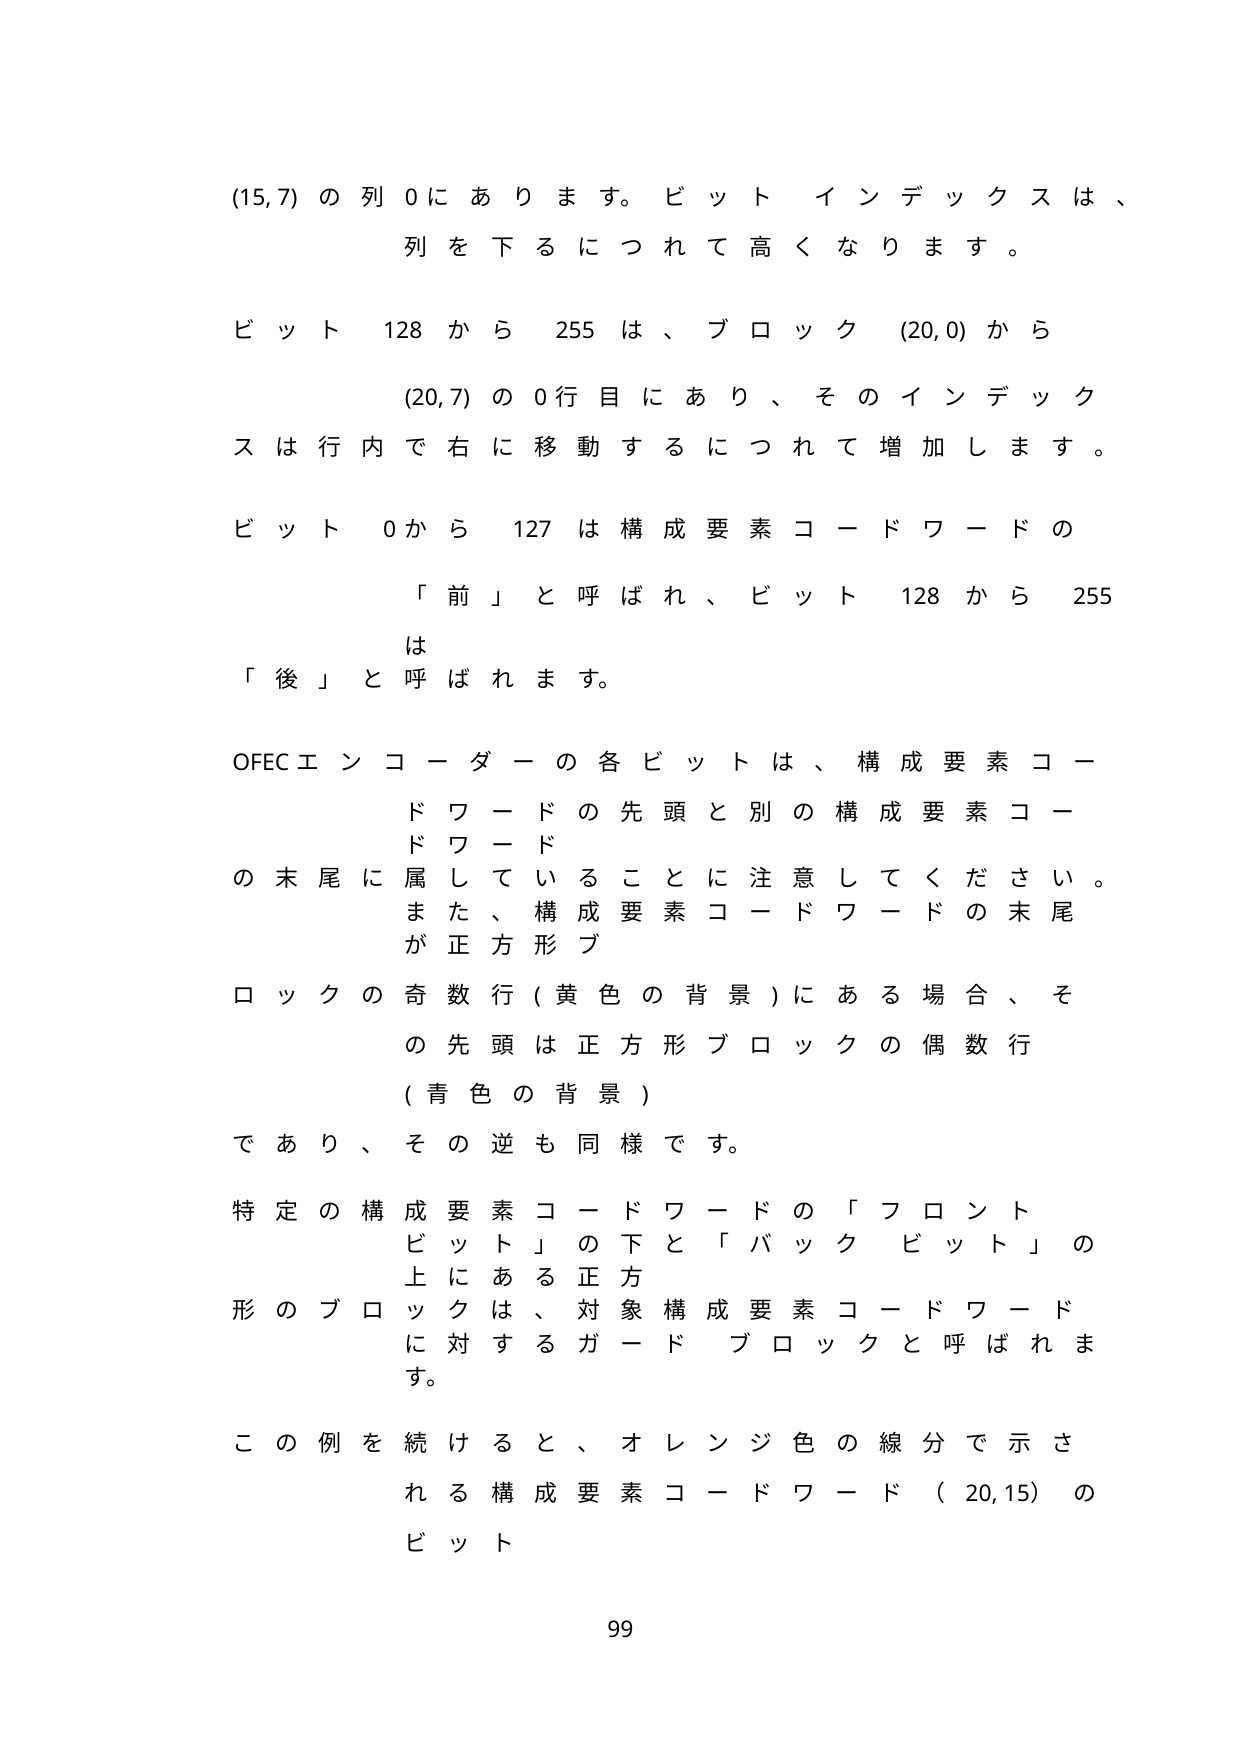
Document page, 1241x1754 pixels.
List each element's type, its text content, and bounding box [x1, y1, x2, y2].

text 形のブロックは、対象構成要素コードワードに対するガード ブロックと呼ばれます。 [211, 1292, 1116, 1392]
text (15, 7) の列0 にあります。ビット インデックスは、列を下るにつれて高くなります。 [211, 162, 1116, 262]
text スは行内で右に移動するにつれて増加します。 [211, 428, 1116, 462]
text ロックの奇数行(黄色の背景) にある場合、その先頭は正方形ブロックの偶数行 (青色の背景) [211, 960, 1116, 1126]
text 特定の構成要素コードワードの「フロント ビット」の下と「バック ビット」の上にある正方 [211, 1193, 1116, 1292]
text の末尾に属していることに注意してください。また、構成要素コードワードの末尾が正方形ブ [211, 860, 1116, 960]
text この例を続けると、オレンジ色の線分で示される構成要素コードワード（20, 15）のビット [211, 1425, 1116, 1558]
text ビット 128 から 255 は、ブロック (20, 0) から (20, 7) の0行目にあり、そのインデック [211, 295, 1116, 428]
text であり、その逆も同様です。 [211, 1126, 1116, 1159]
text OFEC エンコーダーの各ビットは、構成要素コードワードの先頭と別の構成要素コードワード [211, 727, 1116, 860]
text 「後」と呼ばれます。 [211, 661, 1116, 694]
text ビット 0 から 127 は構成要素コードワードの「前」と呼ばれ、ビット 128 から 255 は [211, 495, 1116, 661]
